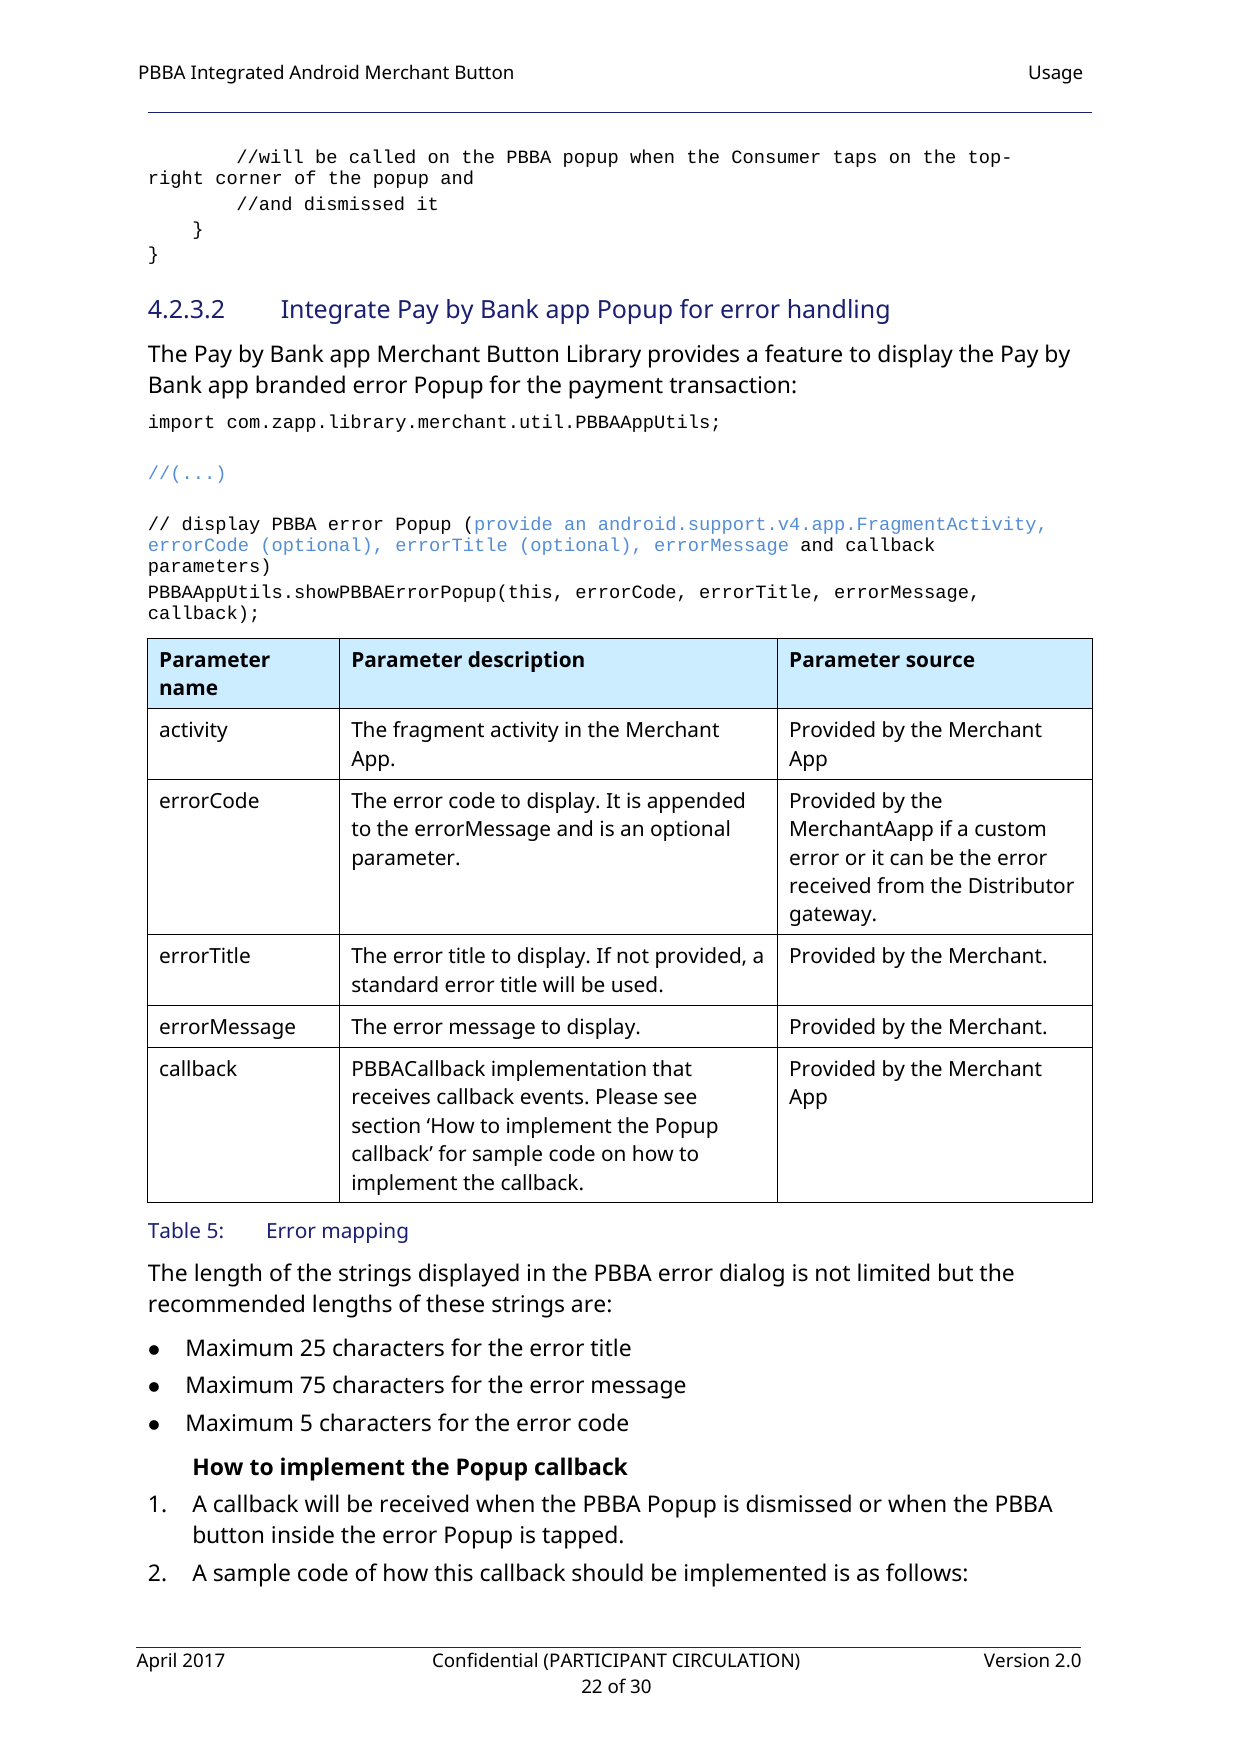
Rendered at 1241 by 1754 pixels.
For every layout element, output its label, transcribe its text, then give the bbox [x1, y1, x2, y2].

table_cell callback [148, 1048, 339, 1202]
table_cell activity [148, 709, 339, 778]
list A callback will be received when the PBBA Popup is dismissed or when the PBBA button inside the error Popup is tapped. [148, 1488, 1092, 1551]
list Maximum 5 characters for the error code [148, 1407, 1092, 1438]
text // display PBBA error Popup (provide an android.support.v4.app.FragmentActivity, errorCode (optional), errorTitle (optional), errorMessage and callback parameters) [148, 515, 1048, 578]
table_cell The error title to display. If not provided, a standard error title will be used. [340, 935, 777, 1004]
text //will be called on the PBBA popup when the Consumer taps on the top-right corner of the popup and [148, 148, 1048, 190]
list A sample code of how this callback should be implemented is as follows: [148, 1557, 1092, 1588]
text How to implement the Popup callback [148, 1451, 1092, 1482]
text } [148, 220, 1048, 241]
text } [148, 245, 1048, 266]
table_cell The error message to display. [340, 1006, 777, 1047]
table_header Parameter description [340, 639, 777, 708]
table_cell Provided by the MerchantAapp if a custom error or it can be the error received from the Distributor gateway. [778, 780, 1092, 934]
text The Pay by Bank app Merchant Button Library provides a feature to display the Pay by Bank app branded error Popup for the payment transaction: [148, 338, 1092, 401]
text //(...) [148, 464, 1048, 485]
table_cell Provided by the Merchant App [778, 1048, 1092, 1202]
table_header Parameter source [778, 639, 1092, 708]
table_cell The fragment activity in the Merchant App. [340, 709, 777, 778]
table_cell errorTitle [148, 935, 339, 1004]
text //and dismissed it [148, 194, 1048, 216]
table_cell Provided by the Merchant. [778, 935, 1092, 1004]
text The length of the strings displayed in the PBBA error dialog is not limited but the recommended lengths of these strings are: [148, 1257, 1092, 1319]
text PBBAAppUtils.showPBBAErrorPopup(this, errorCode, errorTitle, errorMessage, callback); [148, 583, 1048, 625]
text import com.zapp.library.merchant.util.PBBAAppUtils; [148, 413, 1048, 434]
subtitle Integrate Pay by Bank app Popup for error handling [148, 291, 1092, 326]
table_cell Provided by the Merchant. [778, 1006, 1092, 1047]
table_cell Provided by the Merchant App [778, 709, 1092, 778]
table_cell The error code to display. It is appended to the errorMessage and is an optional parameter. [340, 780, 777, 934]
table_header Parameter name [148, 639, 339, 708]
list Maximum 25 characters for the error title [148, 1332, 1092, 1363]
list Maximum 75 characters for the error message [148, 1369, 1092, 1401]
table_cell PBBACallback implementation that receives callback events. Please see section ‘How to implement the Popup callback’ for sample code on how to implement the callback. [340, 1048, 777, 1202]
table_cell errorCode [148, 780, 339, 934]
table_cell errorMessage [148, 1006, 339, 1047]
